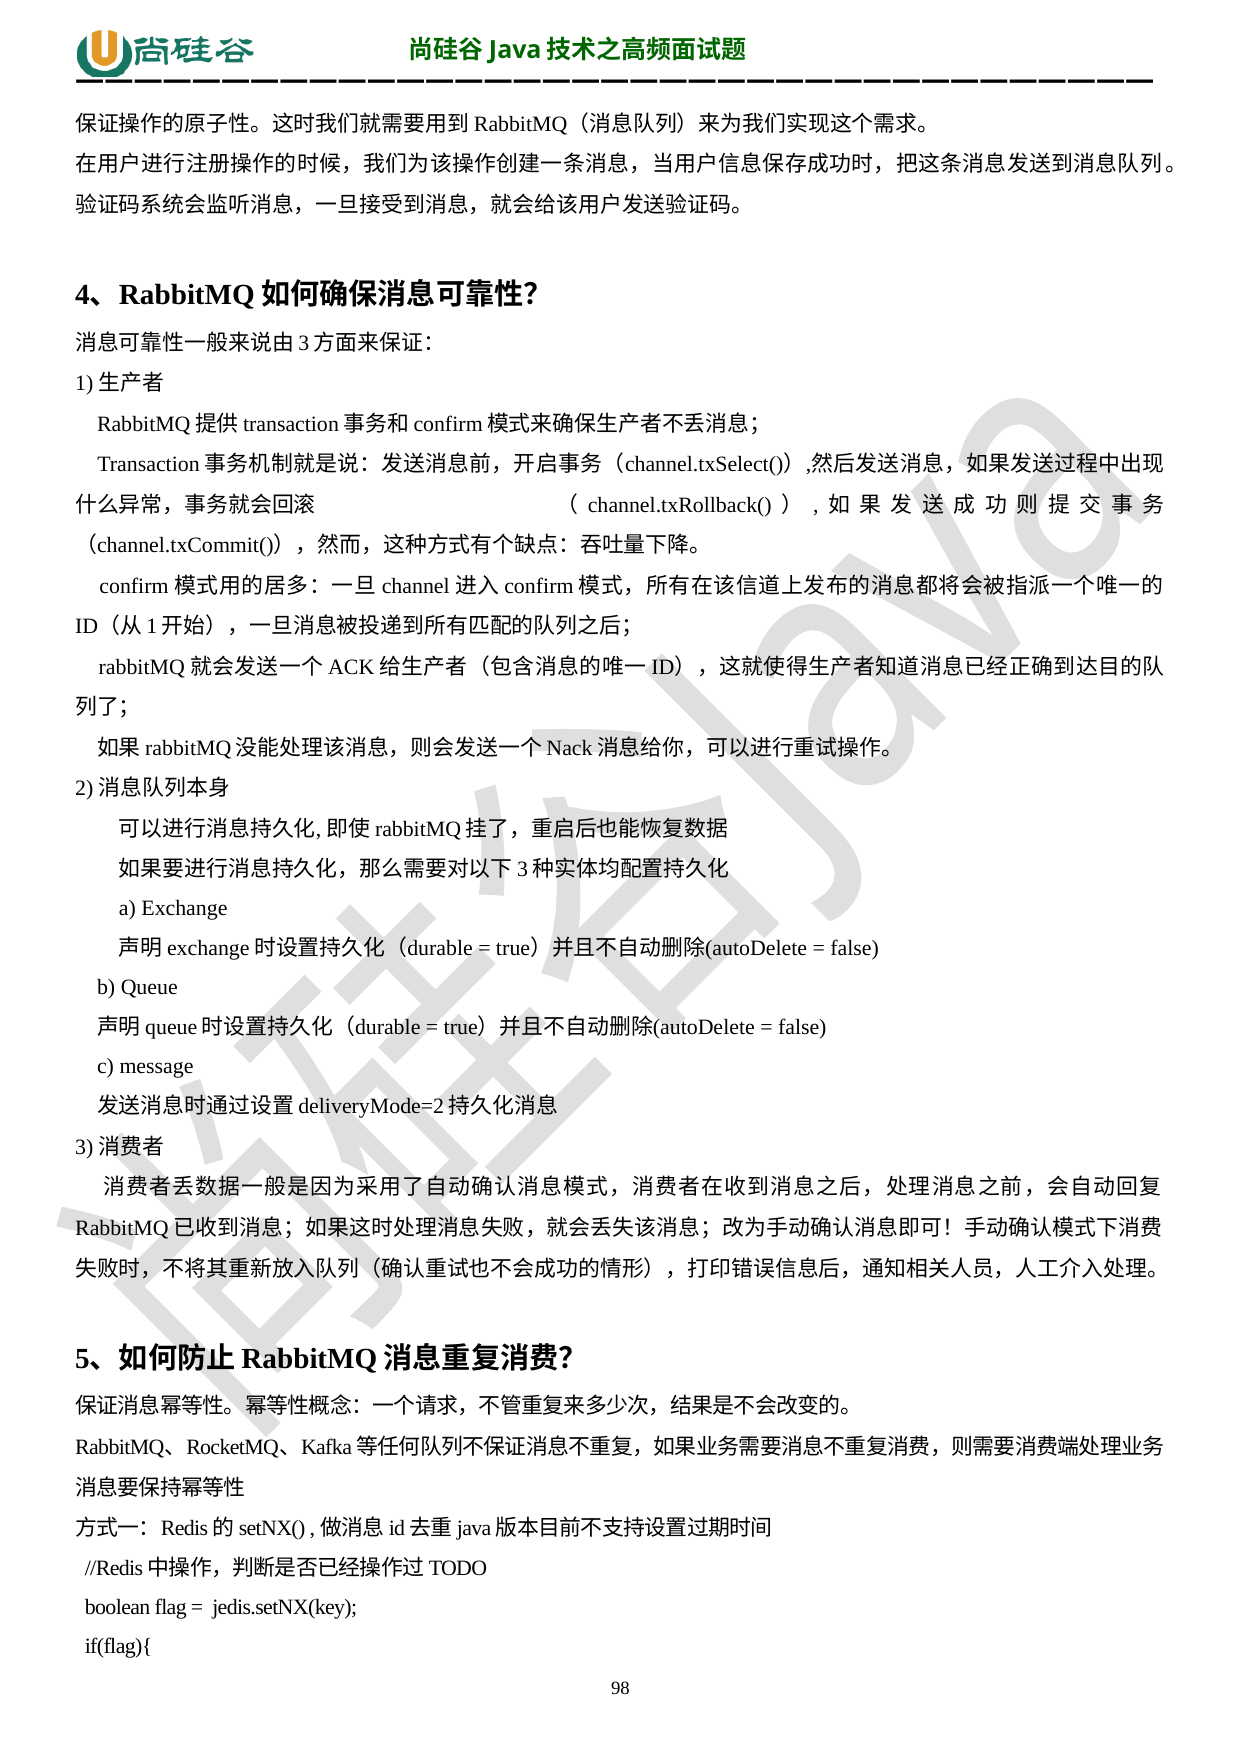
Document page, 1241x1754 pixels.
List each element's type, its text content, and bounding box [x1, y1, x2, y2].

text RabbitMQ、RocketMQ、Kafka等任何队列不保证消息不重复，如果业务需要消息不重复消费，则需要消费端处理业务消息要保持幂等性 [75, 1428, 1165, 1502]
text 消费者丢数据一般是因为采用了自动确认消息模式，消费者在收到消息之后，处理消息之前，会自动回复RabbitMQ已收到消息；如果这时处理消息失败，就会丢失该消息；改为手动确认消息即可！手动确认模式下消费失败时，不将其重新放入队列（确认重试也不会成功的情形），打印错误信息后，通知相关人员，人工介入处理。 [75, 1169, 1165, 1283]
text 方式一：Redis的setNX() , 做消息id去重 java版本目前不支持设置过期时间 [75, 1509, 1165, 1542]
text 3) 消费者 [75, 1128, 1165, 1161]
subtitle 5、如何防止RabbitMQ消息重复消费？ [75, 1323, 1165, 1388]
text //Redis中操作，判断是否已经操作过 TODO [75, 1550, 1165, 1582]
text c) message [75, 1049, 1165, 1082]
text RabbitMQ提供transaction事务和confirm模式来确保生产者不丢消息； [75, 405, 1165, 438]
text b) Queue [75, 970, 1165, 1003]
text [75, 105, 1165, 138]
text confirm模式用的居多：一旦channel进入confirm模式，所有在该信道上发布的消息都将会被指派一个唯一的ID（从1开始），一旦消息被投递到所有匹配的队列之后； [75, 567, 1165, 640]
text 2) 消息队列本身 [75, 770, 1165, 802]
text 1) 生产者 [75, 365, 1165, 397]
text 声明queue时设置持久化（durable = true）并且不自动删除(autoDelete = false) [75, 1009, 1165, 1041]
text 可以进行消息持久化, 即使rabbitMQ挂了，重启后也能恢复数据 [75, 810, 1165, 843]
text 发送消息时通过设置deliveryMode=2持久化消息 [75, 1088, 1165, 1121]
picture [75, 29, 253, 77]
text 如果要进行消息持久化，那么需要对以下3种实体均配置持久化 [75, 851, 1165, 883]
text Transaction事务机制就是说：发送消息前，开启事务（channel.txSelect()）,然后发送消息，如果发送过程中出现什么异常，事务就会回滚 （channel.txRollback()）,如果发送成功则提交事务（channel.txCommit()），然而，这种方式有个缺点：吞吐量下降。 [75, 446, 1165, 559]
text a) Exchange [75, 891, 1165, 923]
text 在用户进行注册操作的时候，我们为该操作创建一条消息，当用户信息保存成功时，把这条消息发送到消息队列。验证码系统会监听消息，一旦接受到消息，就会给该用户发送验证码。 [75, 146, 1165, 219]
text boolean flag = jedis.setNX(key); [75, 1590, 1165, 1623]
text rabbitMQ就会发送一个ACK给生产者（包含消息的唯一ID），这就使得生产者知道消息已经正确到达目的队列了； [75, 648, 1165, 721]
text if(flag){ [75, 1629, 1165, 1662]
text 保证消息幂等性。幂等性概念：一个请求，不管重复来多少次，结果是不会改变的。 [75, 1388, 1165, 1421]
subtitle 4、RabbitMQ如何确保消息可靠性？ [75, 259, 1165, 324]
text 消息可靠性一般来说由3方面来保证： [75, 324, 1165, 357]
text 声明exchange时设置持久化（durable = true）并且不自动删除(autoDelete = false) [75, 930, 1165, 962]
text 如果rabbitMQ没能处理该消息，则会发送一个Nack消息给你，可以进行重试操作。 [75, 729, 1165, 762]
